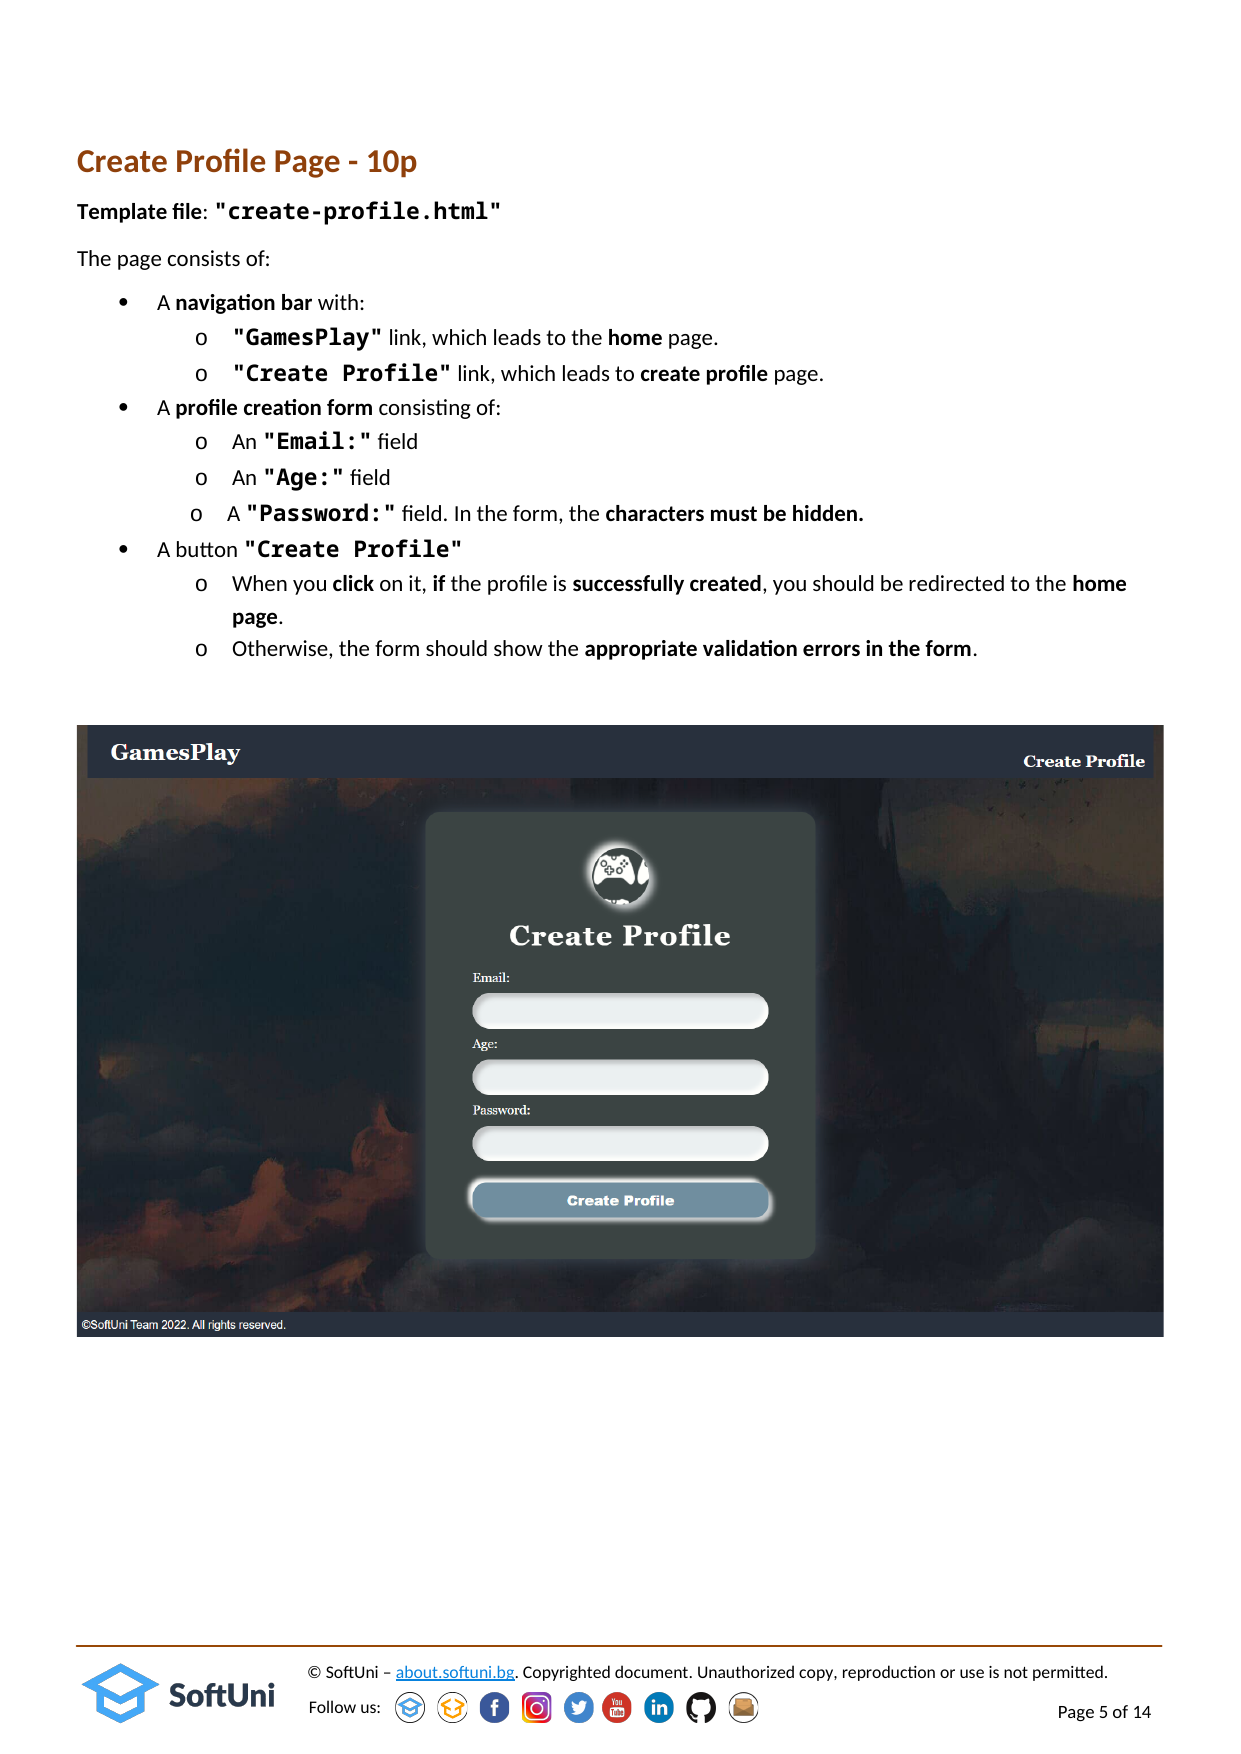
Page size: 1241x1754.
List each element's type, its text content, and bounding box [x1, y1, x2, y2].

picture [644, 1692, 653, 1701]
picture [395, 1692, 425, 1723]
list When you click on it, if the profile is successfully created, you should be redirected to the home page. [194, 569, 1163, 630]
subtitle Create Profile Page - 10p [77, 140, 1163, 181]
picture [602, 1692, 632, 1723]
picture [479, 1692, 510, 1723]
picture [728, 1692, 759, 1723]
picture [564, 1692, 594, 1723]
picture [658, 1705, 667, 1714]
list "Create Profile" link, which leads to create profile page. [194, 357, 1163, 388]
list A profile creation form consisting of: [119, 393, 1163, 421]
list An "Email:" field [194, 425, 1163, 456]
picture [522, 1692, 552, 1723]
picture [76, 725, 1164, 1337]
text Template file: "create-profile.html" [77, 195, 1163, 226]
list An "Age:" field [194, 461, 1163, 492]
text The page consists of: [77, 244, 1163, 272]
list "GamesPlay" link, which leads to the home page. [194, 321, 1163, 352]
list Otherwise, the form should show the appropriate validation errors in the form. [194, 634, 1163, 663]
picture [644, 1714, 653, 1723]
list A button "Create Profile" [119, 533, 1163, 564]
picture [665, 1692, 674, 1701]
picture [437, 1692, 468, 1723]
list A "Password:" field. In the form, the characters must be hidden. [189, 497, 1163, 528]
picture [665, 1714, 674, 1723]
picture [686, 1692, 716, 1723]
picture [75, 1658, 281, 1729]
list A navigation bar with: [119, 288, 1163, 316]
